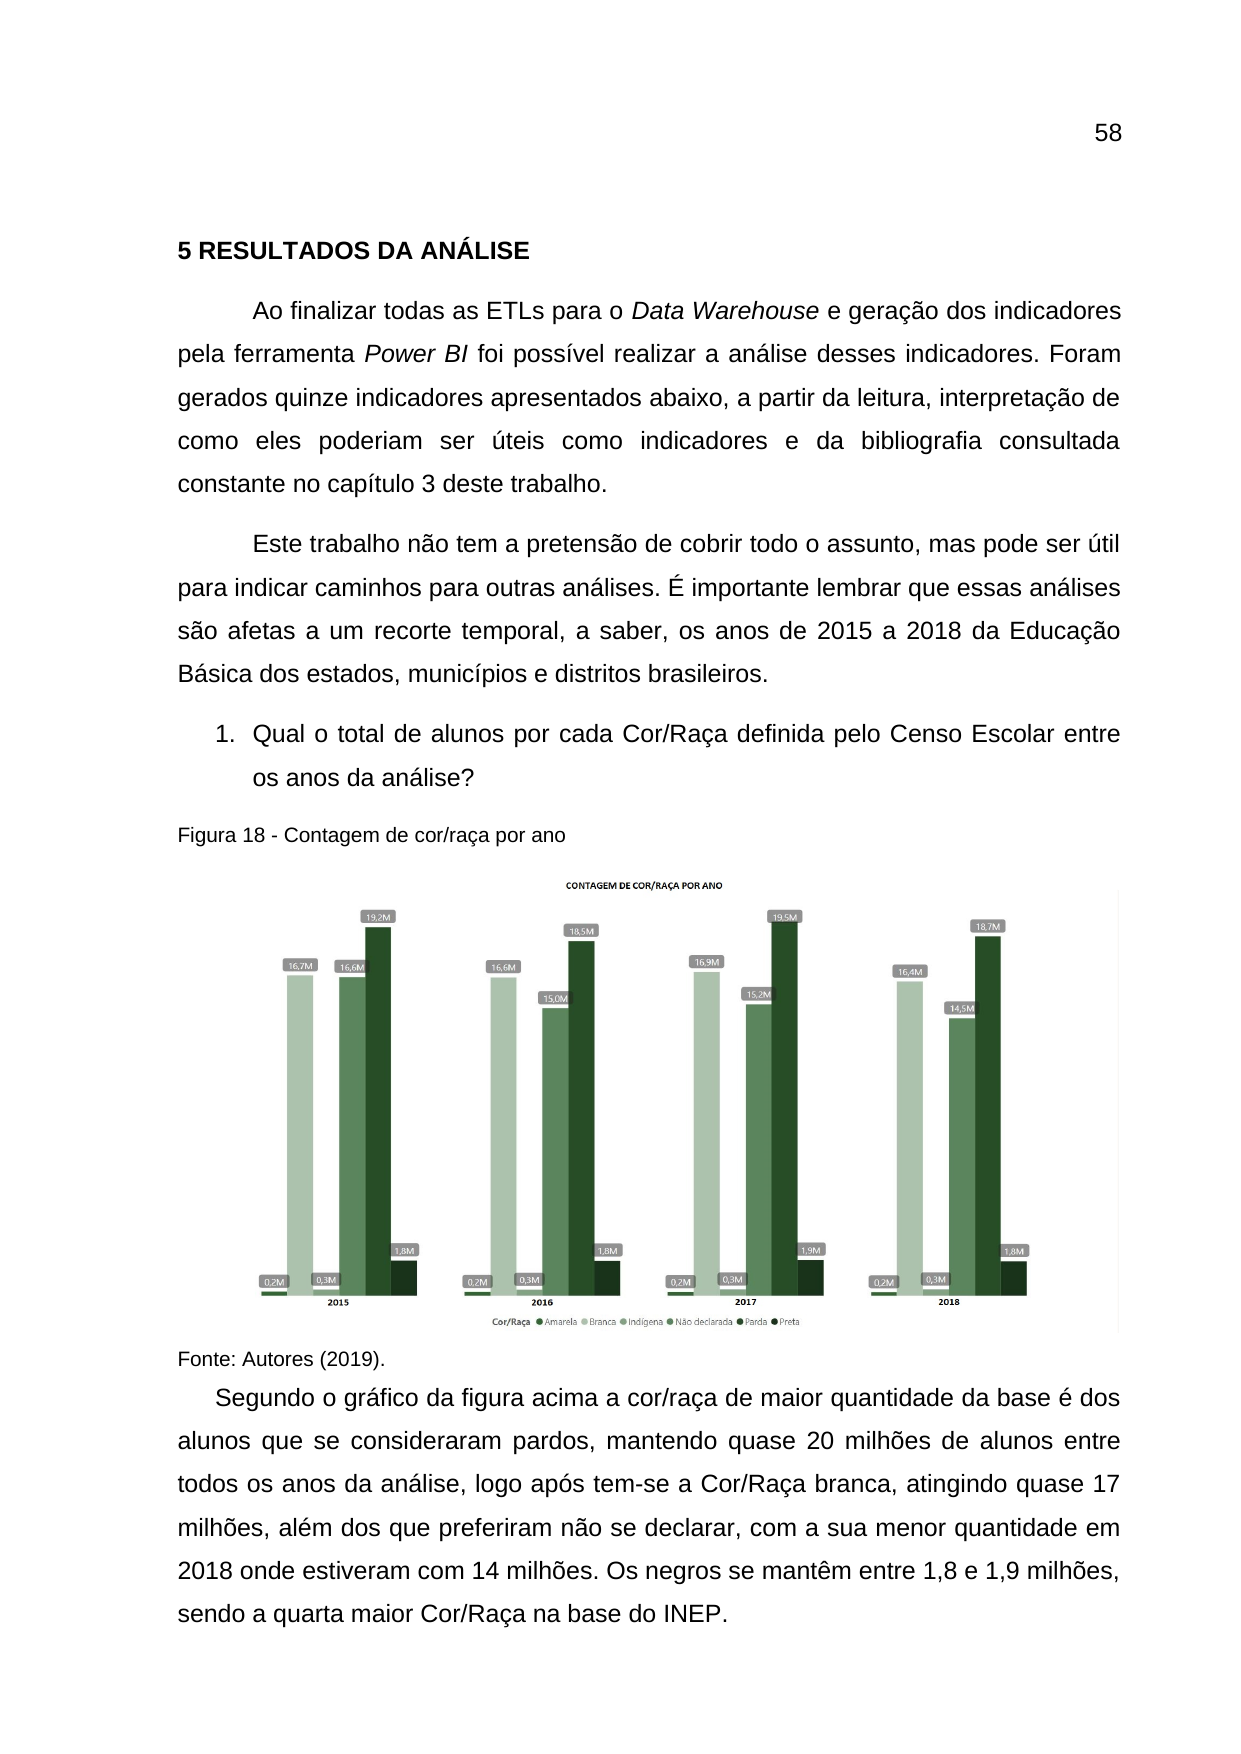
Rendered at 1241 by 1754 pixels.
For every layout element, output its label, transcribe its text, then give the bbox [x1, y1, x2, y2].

subtitle 5 RESULTADOS DA ANÁLISE [177, 236, 1122, 264]
text Este trabalho não tem a pretensão de cobrir todo o assunto, mas pode ser útil para indicar caminhos para outras análises. É importante lembrar que essas análises são afetas a um recorte temporal, a saber, os anos de 2015 a 2018 da Educação Básica dos estados, municípios e distritos brasileiros. [177, 529, 1122, 687]
list Qual o total de alunos por cada Cor/Raça definida pelo Censo Escolar entre os anos da análise? [215, 719, 1122, 791]
picture [177, 864, 1119, 1333]
text Ao finalizar todas as ETLs para o Data Warehouse e geração dos indicadores pela ferramenta Power BI foi possível realizar a análise desses indicadores. Foram gerados quinze indicadores apresentados abaixo, a partir da leitura, interpretação de como eles poderiam ser úteis como indicadores e da bibliografia consultada constante no capítulo 3 deste trabalho. [177, 296, 1122, 497]
text Segundo o gráfico da figura acima a cor/raça de maior quantidade da base é dos alunos que se consideraram pardos, mantendo quase 20 milhões de alunos entre todos os anos da análise, logo após tem-se a Cor/Raça branca, atingindo quase 17 milhões, além dos que preferiram não se declarar, com a sua menor quantidade em 2018 onde estiveram com 14 milhões. Os negros se mantêm entre 1,8 e 1,9 milhões, sendo a quarta maior Cor/Raça na base do INEP. [177, 1383, 1122, 1627]
text Fonte: Autores (2019). [177, 1347, 1122, 1371]
